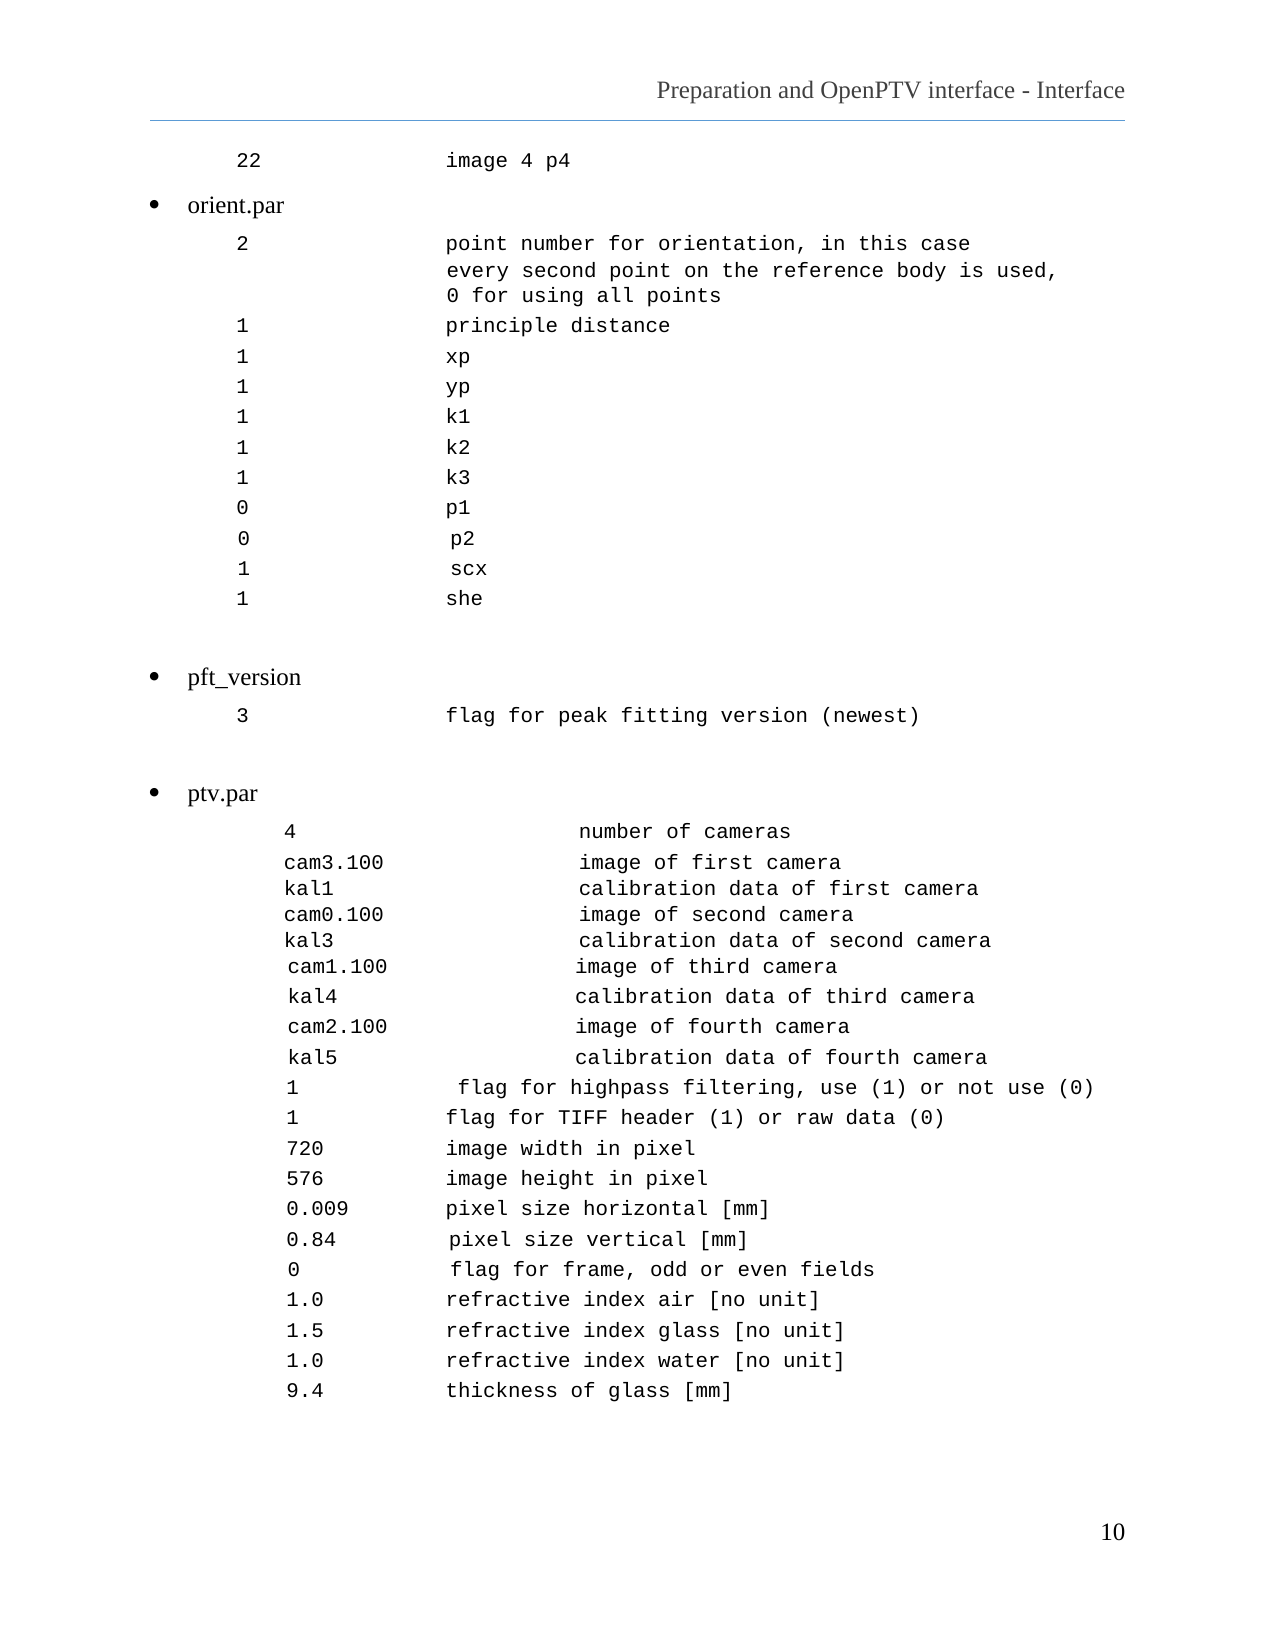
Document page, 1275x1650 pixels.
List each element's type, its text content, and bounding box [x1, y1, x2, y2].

list p2 [237, 528, 1125, 551]
text 1 yp [148, 376, 1125, 400]
table_header number of cameras [579, 821, 991, 852]
text 720 image width in pixel [148, 1138, 1125, 1161]
table_cell kal3 [284, 930, 579, 956]
table_cell cam0.100 [284, 904, 579, 930]
text 1.5 refractive index glass [no unit] [148, 1319, 1125, 1343]
text 1 she [148, 588, 1125, 612]
text 1 scx [150, 558, 1125, 582]
table_cell calibration data of second camera [579, 930, 991, 956]
text 9.4 thickness of glass [mm] [148, 1380, 1125, 1404]
list ptv.par [150, 778, 1125, 807]
text 1.0 refractive index water [no unit] [148, 1350, 1125, 1373]
table_cell kal1 [284, 878, 579, 904]
text kal5 calibration data of fourth camera [150, 1047, 1125, 1070]
table_header 4 [284, 821, 579, 852]
text 1 k1 [148, 406, 1125, 430]
text every second point on the reference body is used, 0 for using all points [446, 260, 1075, 309]
text 1 flag for TIFF header (1) or raw data (0) [148, 1107, 1125, 1131]
text 1 k2 [148, 437, 1125, 460]
text cam2.100 image of fourth camera [150, 1016, 1125, 1040]
list orient.par [150, 190, 1125, 219]
text 576 image height in pixel [148, 1168, 1125, 1192]
list pixel size vertical [mm] [286, 1229, 1125, 1252]
text 0 p1 [148, 497, 1125, 521]
text 1 flag for highpass filtering, use (1) or not use (0) [148, 1077, 1125, 1101]
table_cell cam3.100 [284, 852, 579, 878]
text 1 xp [148, 346, 1125, 369]
text 1.0 refractive index air [no unit] [148, 1289, 1125, 1313]
table_cell image of second camera [579, 904, 991, 930]
text 1 k3 [148, 467, 1125, 491]
text 1 principle distance [148, 315, 1125, 339]
text 2 point number for orientation, in this case [148, 233, 1125, 257]
text cam1.100 image of third camera [150, 956, 1125, 979]
table_cell image of first camera [579, 852, 991, 878]
text kal4 calibration data of third camera [150, 986, 1125, 1010]
text 0.009 pixel size horizontal [mm] [148, 1198, 1125, 1222]
list pft_version [150, 662, 1125, 690]
table_cell calibration data of first camera [579, 878, 991, 904]
text 3 flag for peak fitting version (newest) [148, 705, 1125, 728]
text 22 image 4 p4 [148, 150, 1125, 174]
text 0 flag for frame, odd or even fields [150, 1259, 1125, 1283]
